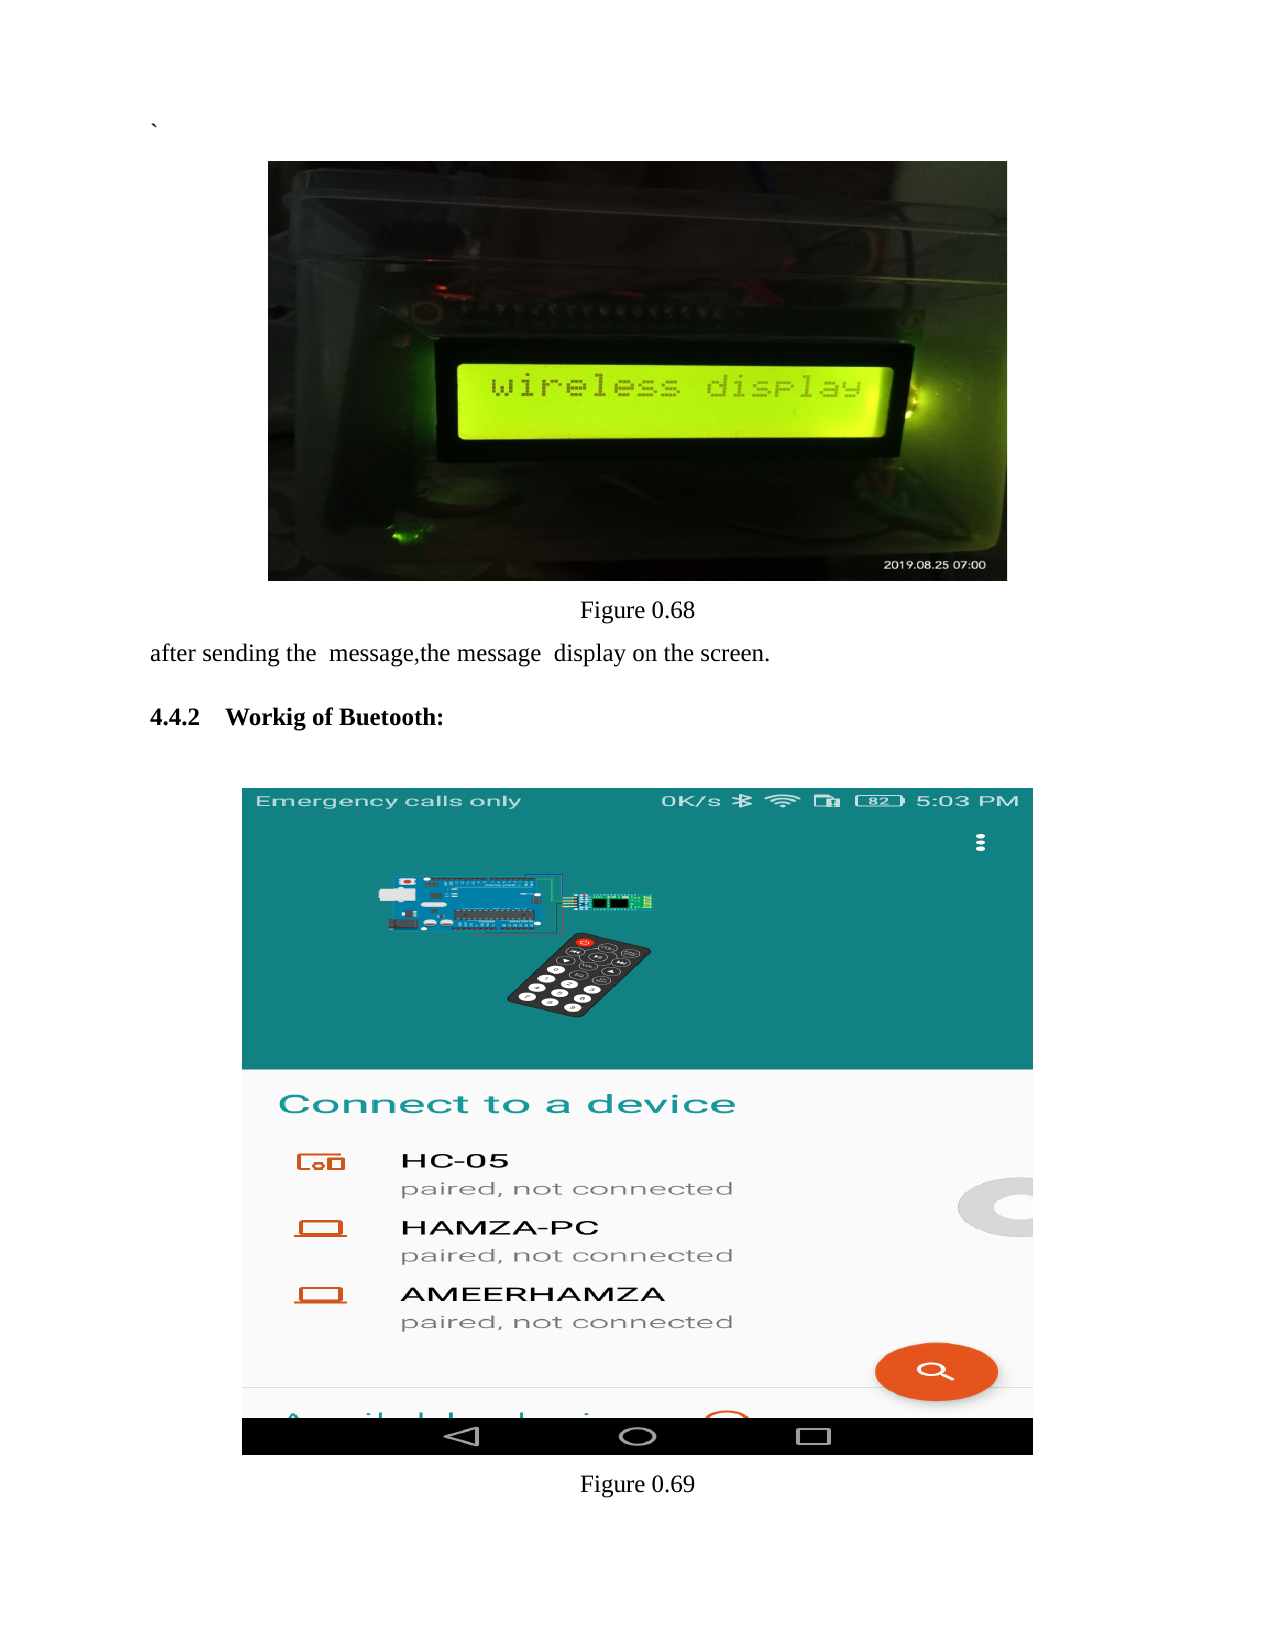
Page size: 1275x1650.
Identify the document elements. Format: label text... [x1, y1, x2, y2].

subtitle Workig of Buetooth: [150, 702, 1125, 731]
picture [242, 788, 1033, 1455]
text after sending the message,the message display on the screen. [150, 638, 1125, 667]
picture [268, 161, 1008, 581]
